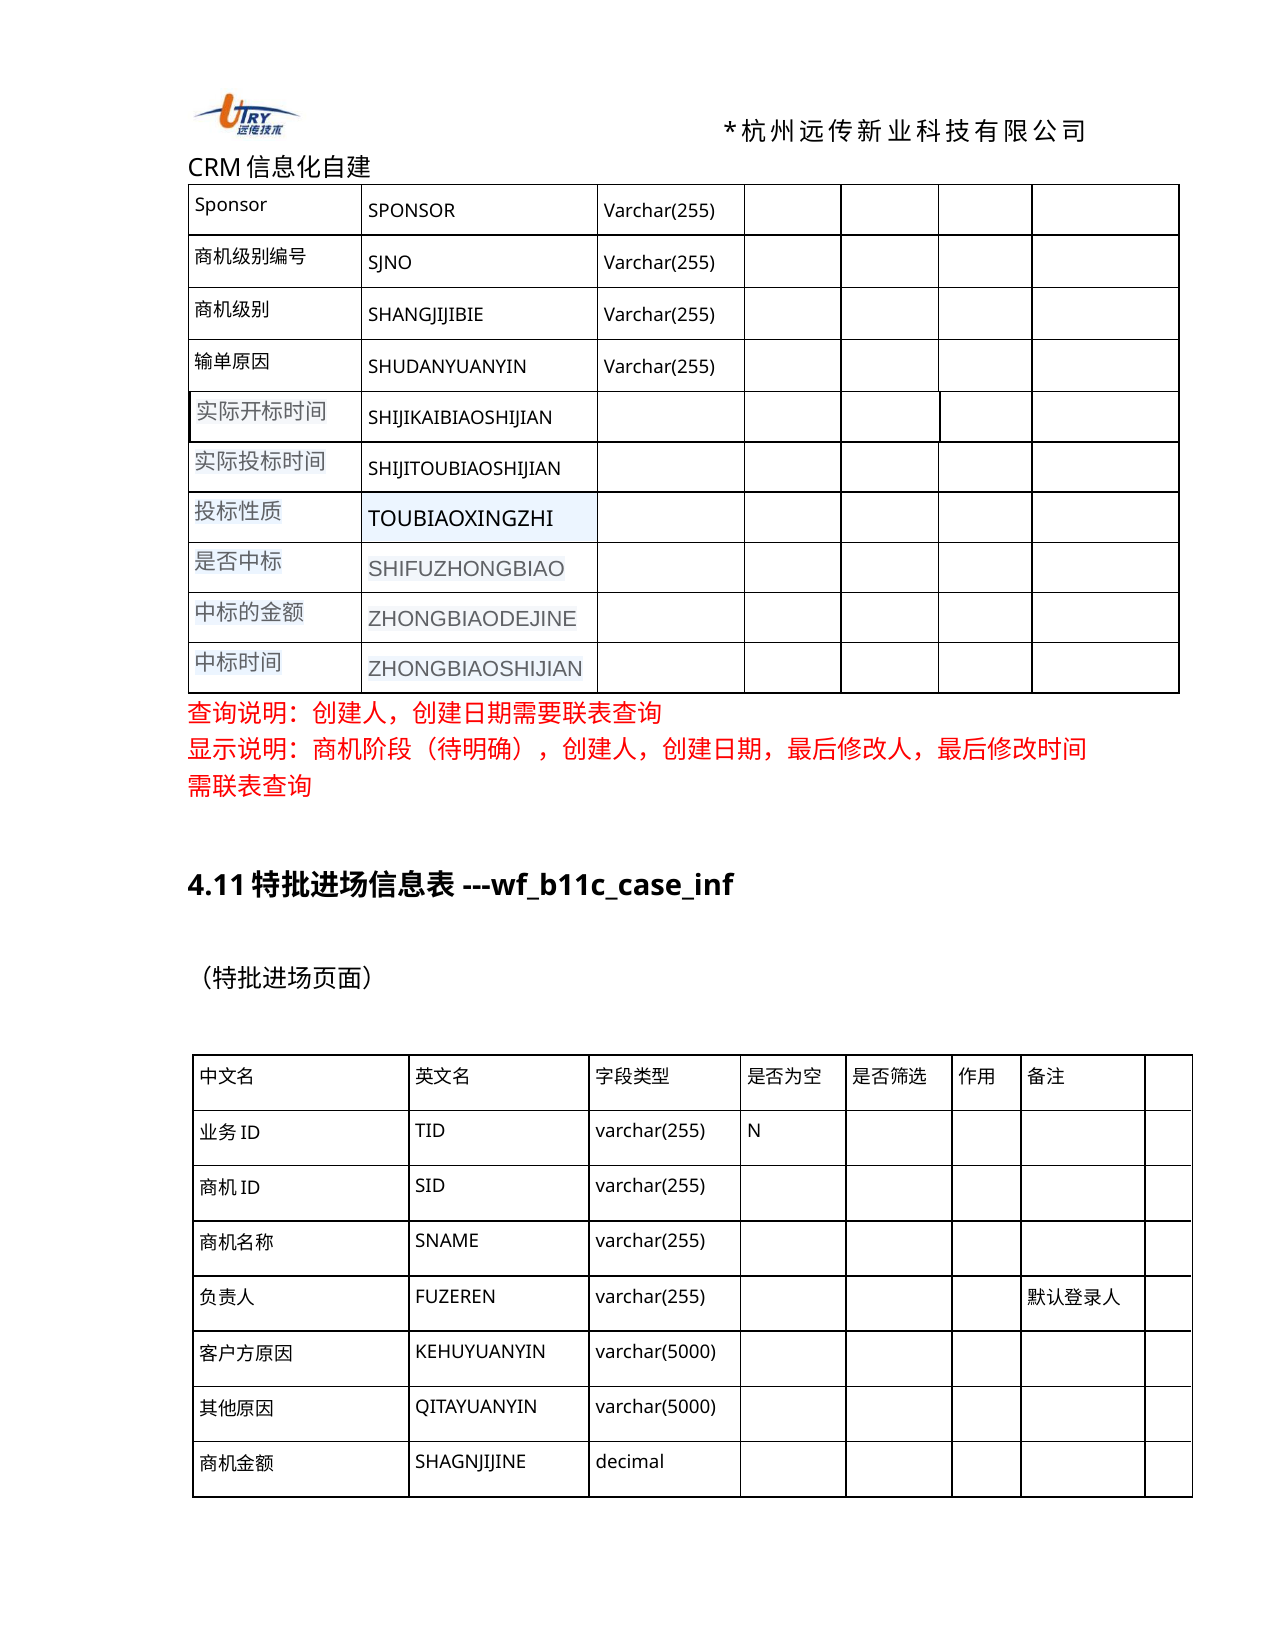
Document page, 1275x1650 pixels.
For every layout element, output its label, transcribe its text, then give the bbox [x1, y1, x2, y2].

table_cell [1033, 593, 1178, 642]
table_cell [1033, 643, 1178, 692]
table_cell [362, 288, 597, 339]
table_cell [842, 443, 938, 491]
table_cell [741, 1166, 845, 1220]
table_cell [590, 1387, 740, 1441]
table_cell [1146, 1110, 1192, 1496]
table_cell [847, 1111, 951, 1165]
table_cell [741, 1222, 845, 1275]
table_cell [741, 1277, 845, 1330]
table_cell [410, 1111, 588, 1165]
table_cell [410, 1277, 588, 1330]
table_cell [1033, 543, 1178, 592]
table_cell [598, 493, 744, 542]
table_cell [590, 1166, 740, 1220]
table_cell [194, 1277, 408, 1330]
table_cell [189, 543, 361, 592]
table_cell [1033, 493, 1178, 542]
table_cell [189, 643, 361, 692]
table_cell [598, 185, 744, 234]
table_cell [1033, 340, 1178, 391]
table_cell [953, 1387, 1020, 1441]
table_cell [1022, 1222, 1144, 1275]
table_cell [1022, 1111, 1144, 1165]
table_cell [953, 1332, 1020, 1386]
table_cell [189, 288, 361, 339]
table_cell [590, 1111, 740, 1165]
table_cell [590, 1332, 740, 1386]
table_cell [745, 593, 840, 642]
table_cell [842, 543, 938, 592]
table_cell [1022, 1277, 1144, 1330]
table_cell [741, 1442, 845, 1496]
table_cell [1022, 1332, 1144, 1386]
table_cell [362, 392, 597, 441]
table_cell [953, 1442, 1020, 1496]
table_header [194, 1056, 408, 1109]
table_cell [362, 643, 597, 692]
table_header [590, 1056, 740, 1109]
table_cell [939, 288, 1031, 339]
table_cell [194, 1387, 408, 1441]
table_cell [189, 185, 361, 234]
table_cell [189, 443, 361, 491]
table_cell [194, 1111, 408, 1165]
text （特批进场页面） [187, 958, 1087, 995]
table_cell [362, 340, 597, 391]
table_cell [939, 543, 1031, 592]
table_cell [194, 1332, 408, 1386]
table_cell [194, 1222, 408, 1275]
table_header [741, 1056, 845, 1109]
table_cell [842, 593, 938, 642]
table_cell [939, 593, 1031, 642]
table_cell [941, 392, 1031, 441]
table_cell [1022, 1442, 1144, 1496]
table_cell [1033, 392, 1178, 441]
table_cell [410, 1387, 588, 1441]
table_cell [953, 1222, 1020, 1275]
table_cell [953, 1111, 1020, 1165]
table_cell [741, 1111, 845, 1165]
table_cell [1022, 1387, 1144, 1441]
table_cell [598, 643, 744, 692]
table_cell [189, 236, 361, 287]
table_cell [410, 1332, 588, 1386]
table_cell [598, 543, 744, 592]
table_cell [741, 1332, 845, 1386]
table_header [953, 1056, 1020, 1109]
text 显示说明：商机阶段（待明确），创建人，创建日期，最后修改人，最后修改时间需联表查询 [187, 730, 1087, 802]
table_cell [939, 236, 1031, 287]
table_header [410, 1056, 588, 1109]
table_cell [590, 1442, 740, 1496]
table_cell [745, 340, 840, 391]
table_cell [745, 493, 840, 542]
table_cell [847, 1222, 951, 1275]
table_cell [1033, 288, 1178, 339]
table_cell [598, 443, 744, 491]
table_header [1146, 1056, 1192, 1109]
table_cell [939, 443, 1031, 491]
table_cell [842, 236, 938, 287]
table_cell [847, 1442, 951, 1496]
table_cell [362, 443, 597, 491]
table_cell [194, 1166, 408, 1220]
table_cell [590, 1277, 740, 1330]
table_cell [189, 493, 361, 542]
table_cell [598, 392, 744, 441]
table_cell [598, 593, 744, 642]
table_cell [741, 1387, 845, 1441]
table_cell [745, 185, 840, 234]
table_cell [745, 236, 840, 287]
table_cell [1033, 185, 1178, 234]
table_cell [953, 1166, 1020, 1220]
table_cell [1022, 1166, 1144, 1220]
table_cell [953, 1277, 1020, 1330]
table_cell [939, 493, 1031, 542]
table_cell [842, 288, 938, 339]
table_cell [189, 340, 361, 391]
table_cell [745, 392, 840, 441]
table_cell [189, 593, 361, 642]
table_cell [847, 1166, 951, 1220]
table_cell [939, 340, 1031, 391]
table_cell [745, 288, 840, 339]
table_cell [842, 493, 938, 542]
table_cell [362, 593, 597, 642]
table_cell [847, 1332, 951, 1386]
picture [187, 88, 307, 141]
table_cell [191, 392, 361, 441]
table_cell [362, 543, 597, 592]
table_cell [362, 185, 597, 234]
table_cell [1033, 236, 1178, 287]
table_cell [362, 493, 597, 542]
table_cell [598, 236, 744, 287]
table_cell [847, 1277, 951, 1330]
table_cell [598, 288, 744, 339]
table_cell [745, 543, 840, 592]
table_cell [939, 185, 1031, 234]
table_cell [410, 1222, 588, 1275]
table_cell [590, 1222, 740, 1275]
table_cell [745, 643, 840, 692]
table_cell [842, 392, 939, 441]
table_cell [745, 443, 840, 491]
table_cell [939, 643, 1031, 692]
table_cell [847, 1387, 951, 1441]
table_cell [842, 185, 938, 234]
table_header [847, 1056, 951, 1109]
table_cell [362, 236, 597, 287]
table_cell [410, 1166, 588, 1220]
subtitle 4.11特批进场信息表 ---wf_b11c_case_inf [187, 861, 1087, 904]
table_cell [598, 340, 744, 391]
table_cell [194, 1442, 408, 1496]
text 查询说明：创建人，创建日期需要联表查询 [187, 694, 1087, 730]
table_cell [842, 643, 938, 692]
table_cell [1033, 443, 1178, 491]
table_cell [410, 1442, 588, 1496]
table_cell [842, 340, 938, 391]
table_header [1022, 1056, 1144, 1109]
